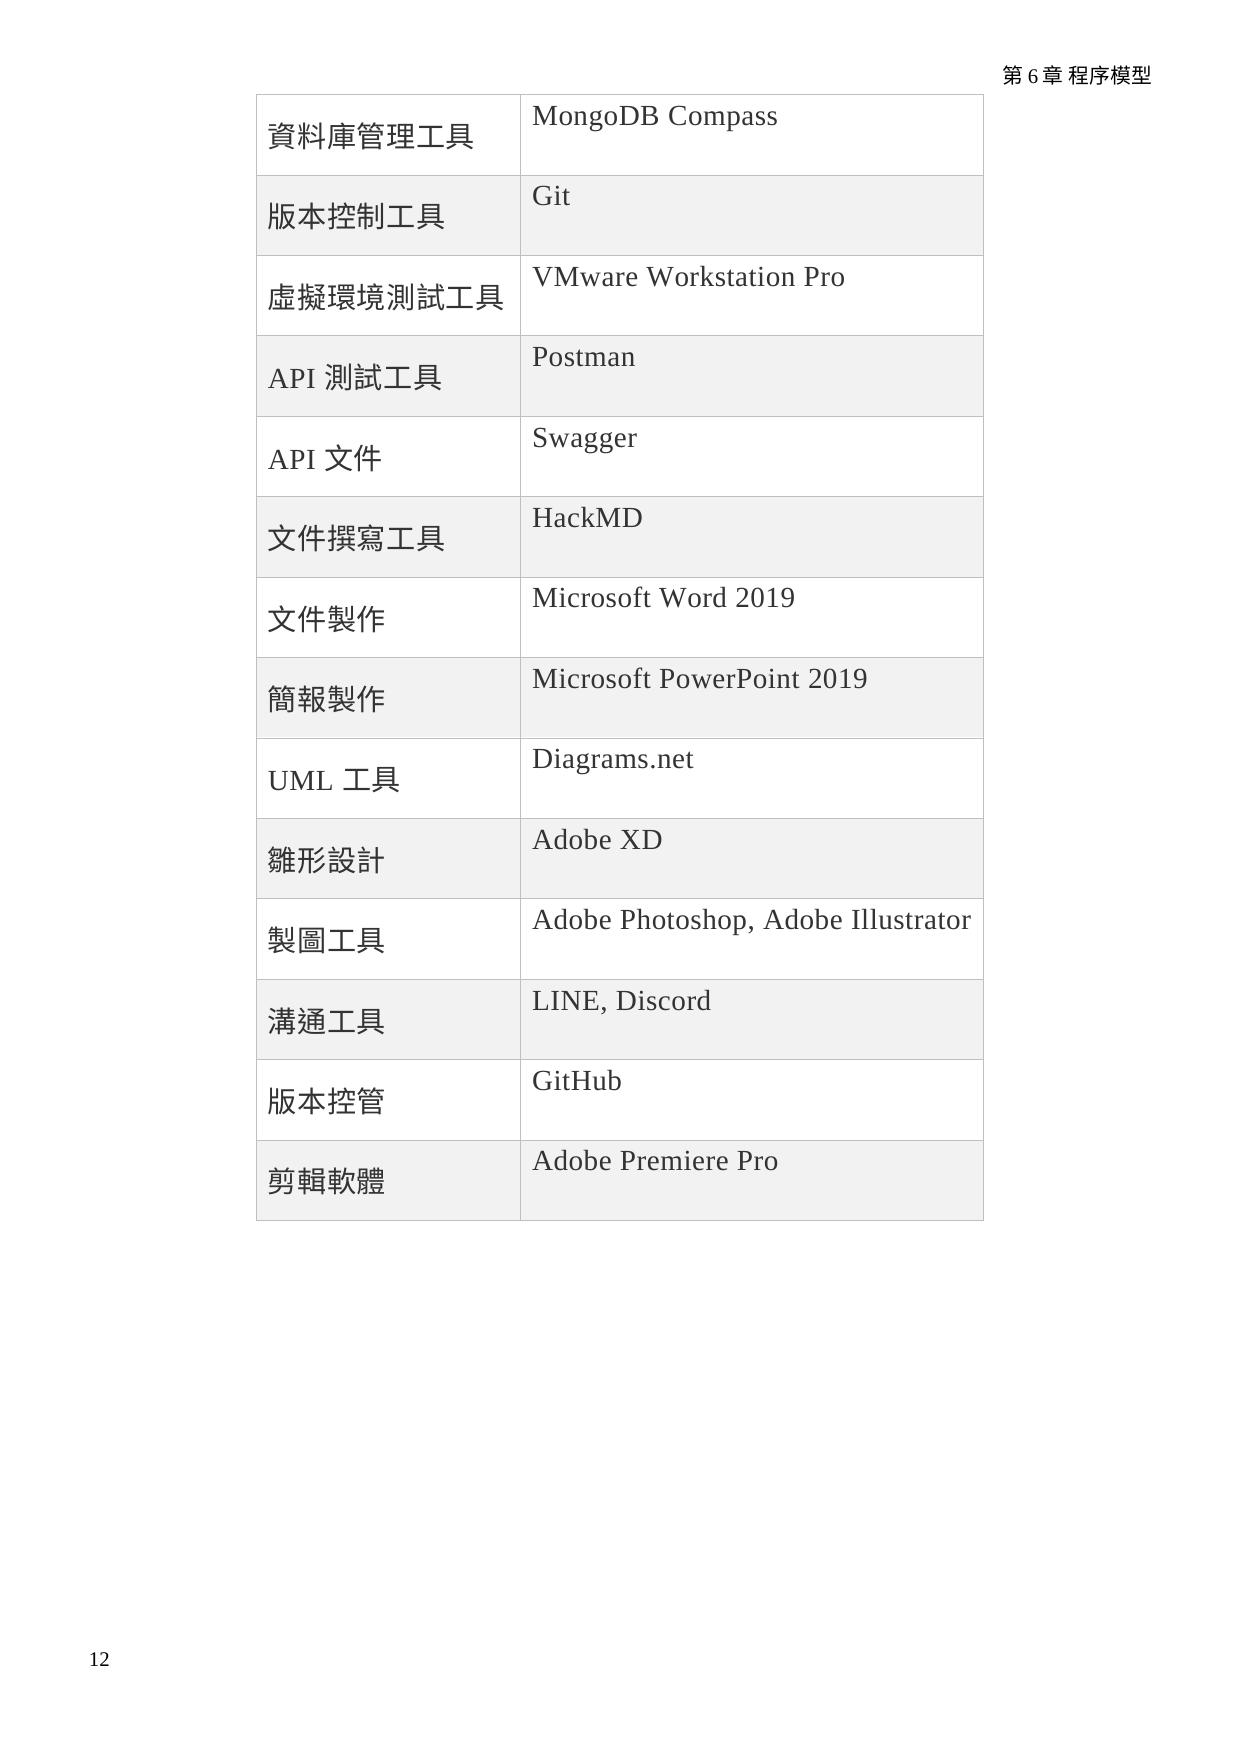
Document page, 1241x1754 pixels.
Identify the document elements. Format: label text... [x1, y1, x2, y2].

table_cell MongoDB Compass [521, 95, 983, 174]
table_cell Adobe XD [521, 819, 983, 898]
table_cell Adobe Photoshop, Adobe Illustrator [521, 899, 983, 979]
table_cell Microsoft Word 2019 [521, 578, 983, 657]
table_cell 版本控管 [257, 1060, 520, 1139]
table_cell UML 工具 [257, 739, 520, 818]
table_cell API 測試工具 [257, 336, 520, 416]
table_cell 文件撰寫工具 [257, 497, 520, 577]
table_cell LINE, Discord [521, 980, 983, 1059]
table_cell Microsoft PowerPoint 2019 [521, 658, 983, 737]
table_cell 剪輯軟體 [257, 1141, 520, 1220]
table_cell VMware Workstation Pro [521, 256, 983, 335]
table_cell GitHub [521, 1060, 983, 1139]
table_cell 溝通工具 [257, 980, 520, 1059]
table_cell HackMD [521, 497, 983, 577]
table_cell 版本控制工具 [257, 176, 520, 255]
table_cell Diagrams.net [521, 739, 983, 818]
table_cell 簡報製作 [257, 658, 520, 737]
table_cell 文件製作 [257, 578, 520, 657]
table_cell API 文件 [257, 417, 520, 496]
table_cell 雛形設計 [257, 819, 520, 898]
table_cell Git [521, 176, 983, 255]
table_cell 製圖工具 [257, 899, 520, 979]
table_cell Postman [521, 336, 983, 416]
table_cell Swagger [521, 417, 983, 496]
table_cell 虛擬環境測試工具 [257, 256, 520, 335]
table_cell Adobe Premiere Pro [521, 1141, 983, 1220]
table_cell 資料庫管理工具 [257, 95, 520, 174]
